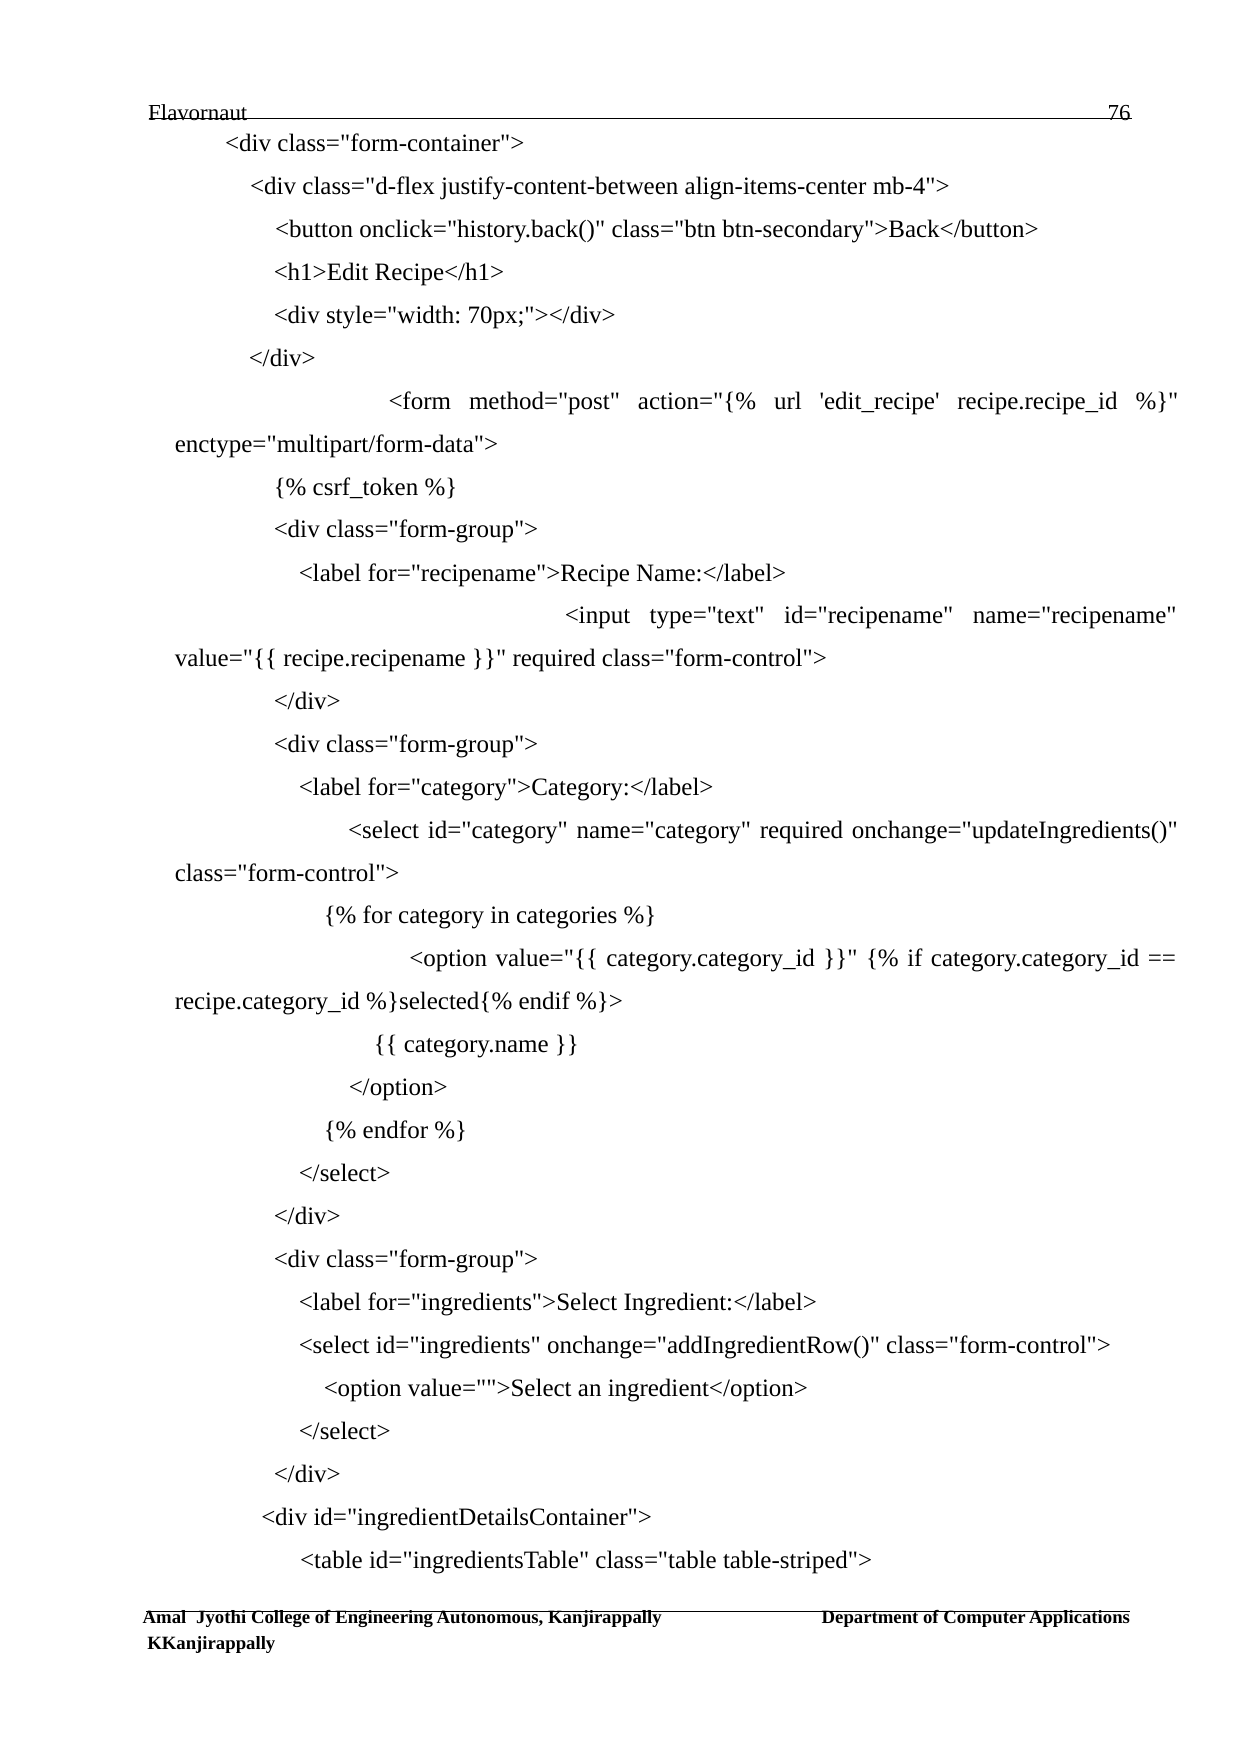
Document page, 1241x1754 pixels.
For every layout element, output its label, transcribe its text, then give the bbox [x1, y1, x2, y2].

text <div class="form-group"> [173, 514, 1179, 543]
text </div> [173, 1201, 1179, 1230]
text <input type="text" id="recipename" name="recipename" value="{{ recipe.recipename }}" required class="form-control"> [173, 601, 1179, 672]
text <option value="">Select an ingredient</option> [173, 1373, 1179, 1402]
text <div style="width: 70px;"></div> [173, 300, 1179, 329]
text {% csrf_token %} [173, 472, 1179, 500]
text </select> [173, 1416, 1179, 1445]
text <button onclick="history.back()" class="btn btn-secondary">Back</button> [200, 214, 1179, 243]
text <select id="ingredients" onchange="addIngredientRow()" class="form-control"> [173, 1330, 1179, 1359]
text {{ category.name }} [173, 1029, 1179, 1058]
text <table id="ingredientsTable" class="table table-striped"> [275, 1545, 1179, 1574]
text </div> [173, 343, 1179, 372]
text <div class="form-container"> [200, 128, 1179, 157]
text <option value="{{ category.category_id }}" {% if category.category_id == recipe.category_id %}selected{% endif %}> [173, 943, 1179, 1015]
text <select id="category" name="category" required onchange="updateIngredients()" class="form-control"> [173, 815, 1179, 887]
text <div id="ingredientDetailsContainer"> [173, 1502, 1179, 1531]
text <div class="form-group"> [173, 729, 1179, 758]
text <div class="form-group"> [173, 1244, 1179, 1273]
text </div> [173, 686, 1179, 715]
text </option> [173, 1072, 1179, 1101]
text </select> [173, 1158, 1179, 1187]
text <h1>Edit Recipe</h1> [173, 257, 1179, 286]
text </div> [173, 1459, 1179, 1488]
text {% endfor %} [173, 1115, 1179, 1144]
text <form method="post" action="{% url 'edit_recipe' recipe.recipe_id %}" enctype="multipart/form-data"> [173, 386, 1179, 457]
text <label for="recipename">Recipe Name:</label> [173, 558, 1179, 586]
text <label for="category">Category:</label> [173, 772, 1179, 801]
text <label for="ingredients">Select Ingredient:</label> [173, 1287, 1179, 1316]
text {% for category in categories %} [173, 901, 1179, 929]
text <div class="d-flex justify-content-between align-items-center mb-4"> [200, 171, 1179, 199]
